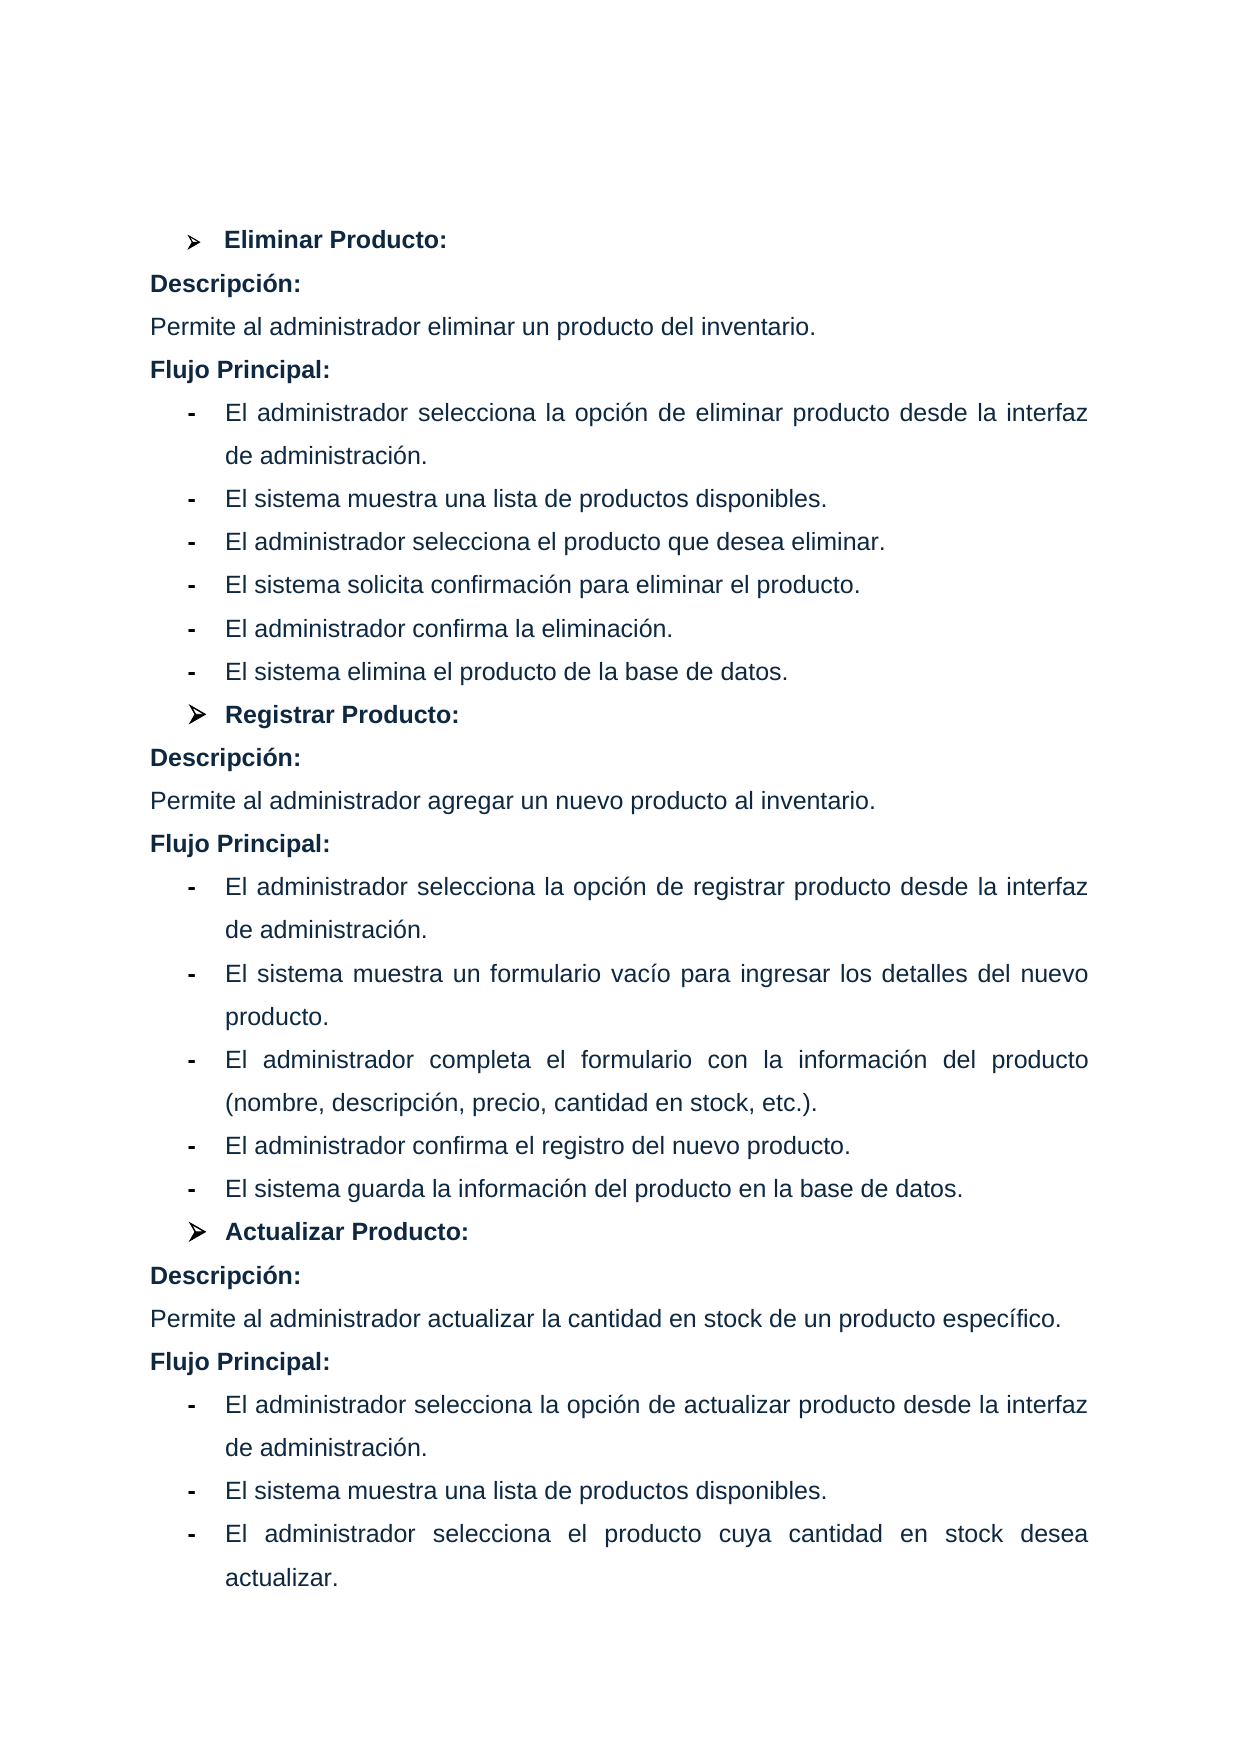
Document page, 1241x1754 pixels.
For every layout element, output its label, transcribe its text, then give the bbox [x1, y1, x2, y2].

text Descripción: [150, 268, 1090, 297]
list El sistema guarda la información del producto en la base de datos. [187, 1174, 1090, 1203]
list El administrador confirma la eliminación. [187, 613, 1090, 642]
list El sistema muestra una lista de productos disponibles. [187, 484, 1090, 513]
list El administrador selecciona la opción de registrar producto desde la interfaz de administración. [187, 872, 1090, 944]
list El administrador selecciona el producto que desea eliminar. [187, 527, 1090, 556]
text Flujo Principal: [150, 1347, 1090, 1376]
list El sistema elimina el producto de la base de datos. [187, 657, 1090, 685]
list El sistema muestra un formulario vacío para ingresar los detalles del nuevo producto. [187, 959, 1090, 1031]
list El sistema muestra una lista de productos disponibles. [187, 1476, 1090, 1505]
list Actualizar Producto: [187, 1217, 1090, 1246]
list El administrador confirma el registro del nuevo producto. [187, 1131, 1090, 1160]
list Eliminar Producto: [186, 225, 1090, 254]
text Descripción: [150, 1261, 1090, 1289]
text Descripción: [150, 743, 1090, 772]
list Registrar Producto: [187, 700, 1090, 729]
list El sistema solicita confirmación para eliminar el producto. [187, 570, 1090, 599]
list El administrador selecciona el producto cuya cantidad en stock desea actualizar. [187, 1519, 1090, 1591]
list El administrador selecciona la opción de actualizar producto desde la interfaz de administración. [187, 1390, 1090, 1462]
list El administrador selecciona la opción de eliminar producto desde la interfaz de administración. [187, 398, 1090, 470]
list El administrador completa el formulario con la información del producto (nombre, descripción, precio, cantidad en stock, etc.). [187, 1045, 1090, 1117]
text Flujo Principal: [150, 355, 1090, 383]
text Permite al administrador eliminar un producto del inventario. [150, 312, 1090, 340]
text Permite al administrador agregar un nuevo producto al inventario. [150, 786, 1090, 815]
text Flujo Principal: [150, 829, 1090, 858]
text Permite al administrador actualizar la cantidad en stock de un producto específico. [150, 1304, 1090, 1332]
